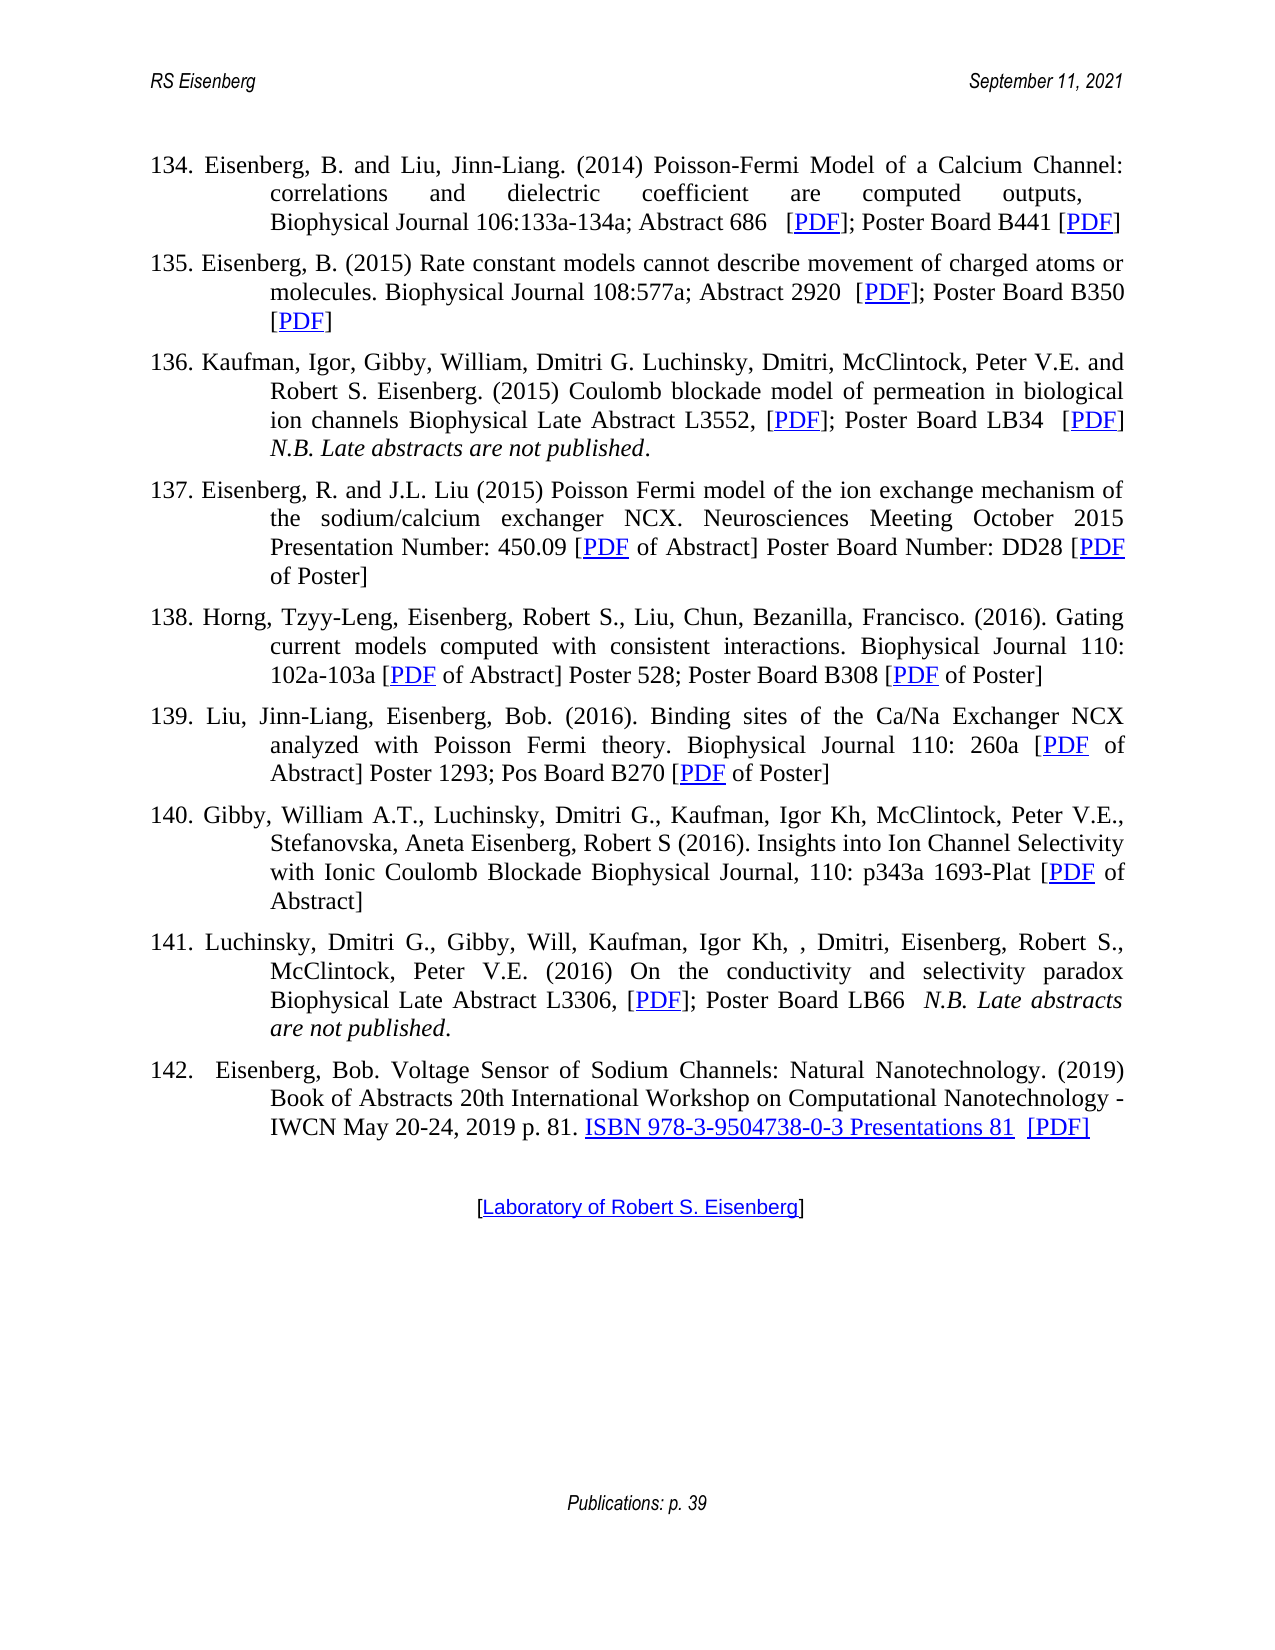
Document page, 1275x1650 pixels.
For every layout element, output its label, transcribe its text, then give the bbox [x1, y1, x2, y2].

text [Laboratory of Robert S. Eisenberg] [150, 1195, 1125, 1219]
text 134. Eisenberg, B. and Liu, Jinn-Liang. (2014) Poisson-Fermi Model of a Calcium Channel: correlations and dielectric coefficient are computed outputs, Biophysical Journal 106:133a-134a; Abstract 686 [PDF]; Poster Board B441 [PDF] [150, 150, 1125, 236]
text 138. Horng, Tzyy-Leng, Eisenberg, Robert S., Liu, Chun, Bezanilla, Francisco. (2016). Gating current models computed with consistent interactions. Biophysical Journal 110: 102a-103a [PDF of Abstract] Poster 528; Poster Board B308 [PDF of Poster] [150, 602, 1125, 688]
text 140. Gibby, William A.T., Luchinsky, Dmitri G., Kaufman, Igor Kh, McClintock, Peter V.E., Stefanovska, Aneta Eisenberg, Robert S (2016). Insights into Ion Channel Selectivity with Ionic Coulomb Blockade Biophysical Journal, 110: p343a 1693-Plat [PDF of Abstract] [150, 800, 1125, 915]
text 139. Liu, Jinn-Liang, Eisenberg, Bob. (2016). Binding sites of the Ca/Na Exchanger NCX analyzed with Poisson Fermi theory. Biophysical Journal 110: 260a [PDF of Abstract] Poster 1293; Pos Board B270 [PDF of Poster] [150, 701, 1125, 787]
text 141. Luchinsky, Dmitri G., Gibby, Will, Kaufman, Igor Kh, , Dmitri, Eisenberg, Robert S., McClintock, Peter V.E. (2016) On the conductivity and selectivity paradox Biophysical Late Abstract L3306, [PDF]; Poster Board LB66 N.B. Late abstracts are not published. [150, 927, 1125, 1042]
text 137. Eisenberg, R. and J.L. Liu (2015) Poisson Fermi model of the ion exchange mechanism of the sodium/calcium exchanger NCX. Neurosciences Meeting October 2015 Presentation Number: 450.09 [PDF of Abstract] Poster Board Number: DD28 [PDF of Poster] [150, 475, 1125, 590]
text 142. Eisenberg, Bob. Voltage Sensor of Sodium Channels: Natural Nanotechnology. (2019) Book of Abstracts 20th International Workshop on Computational Nanotechnology - IWCN May 20-24, 2019 p. 81. ISBN 978-3-9504738-0-3 Presentations 81 [PDF] [150, 1055, 1125, 1141]
text 136. Kaufman, Igor, Gibby, William, Dmitri G. Luchinsky, Dmitri, McClintock, Peter V.E. and Robert S. Eisenberg. (2015) Coulomb blockade model of permeation in biological ion channels Biophysical Late Abstract L3552, [PDF]; Poster Board LB34 [PDF] N.B. Late abstracts are not published. [150, 347, 1125, 462]
text 135. Eisenberg, B. (2015) Rate constant models cannot describe movement of charged atoms or molecules. Biophysical Journal 108:577a; Abstract 2920 [PDF]; Poster Board B350 [PDF] [150, 248, 1125, 335]
